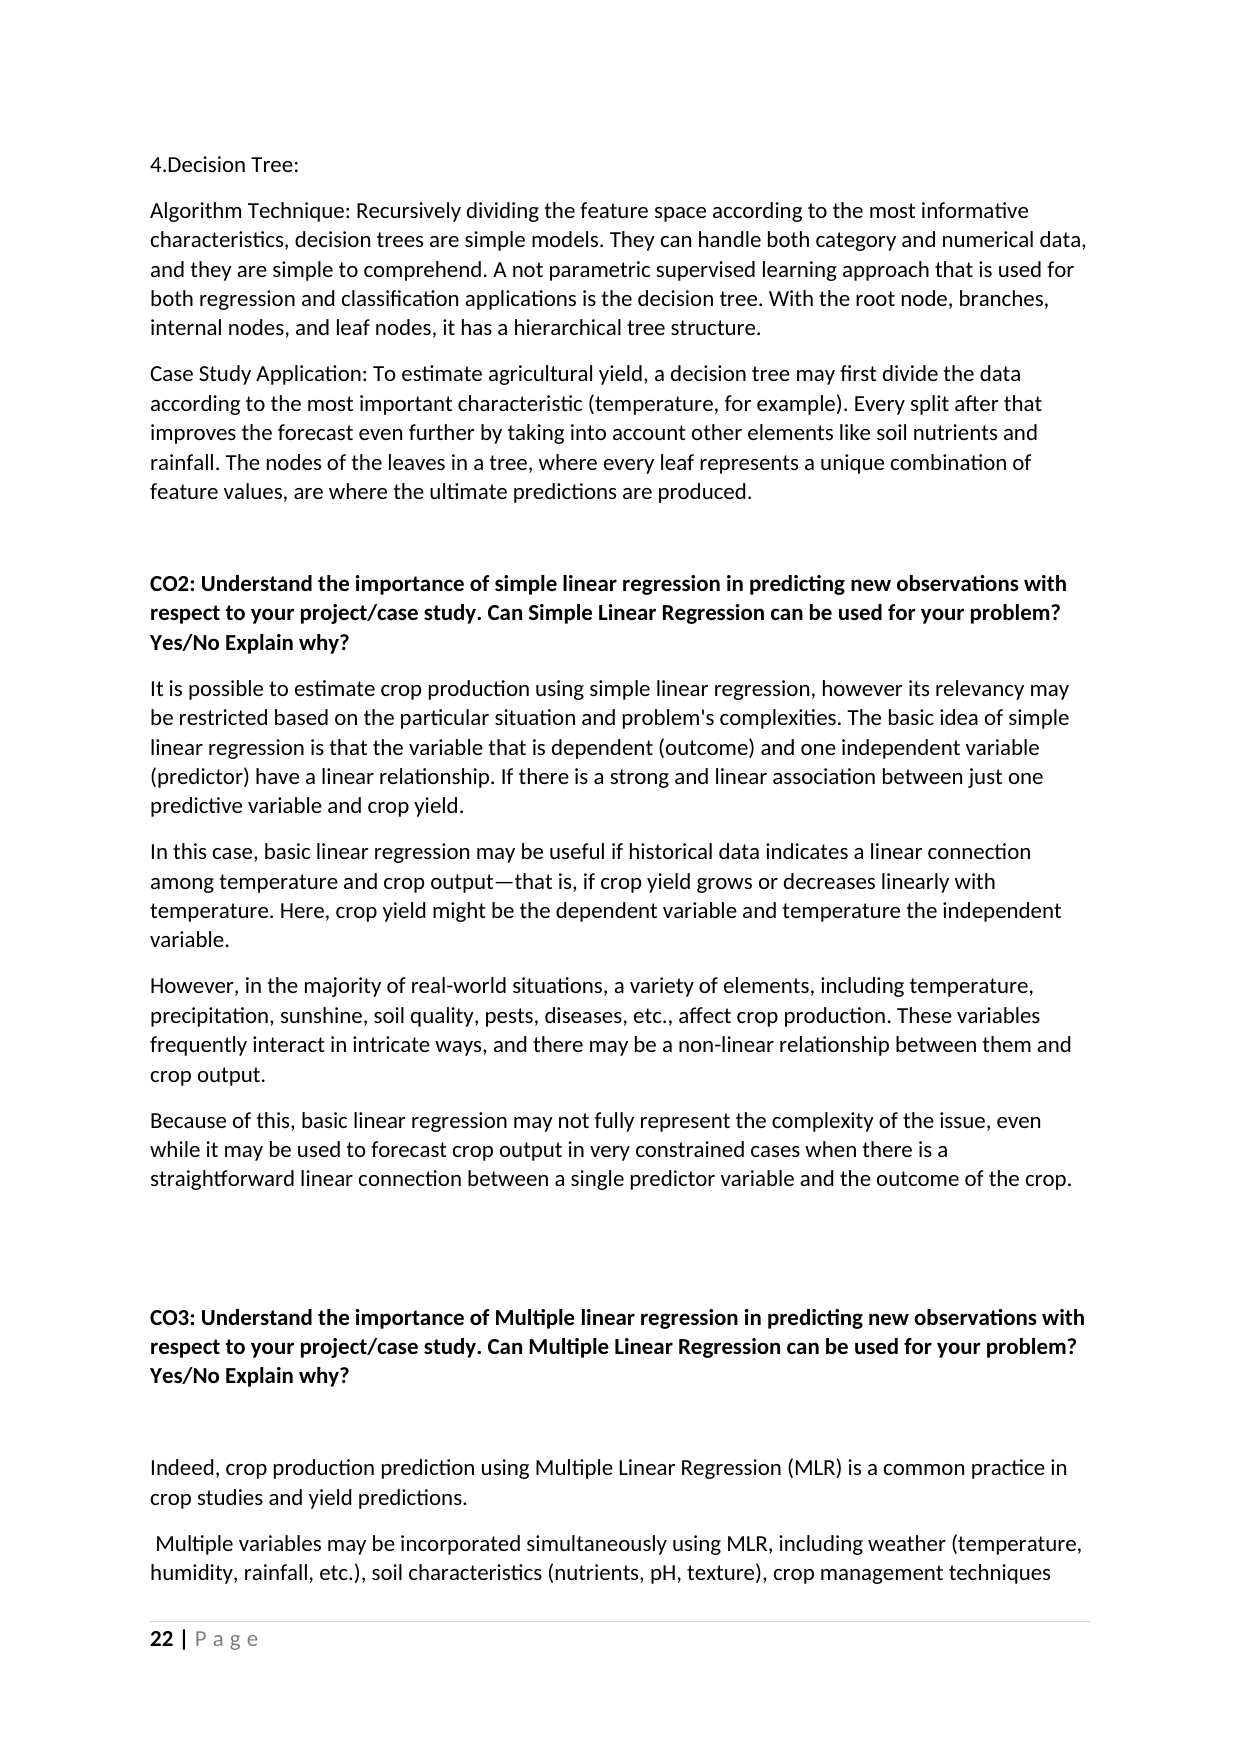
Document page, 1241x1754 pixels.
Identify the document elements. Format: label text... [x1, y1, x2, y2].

text 4.Decision Tree: [150, 150, 1090, 178]
text It is possible to estimate crop production using simple linear regression, however its relevancy may be restricted based on the particular situation and problem's complexities. The basic idea of simple linear regression is that the variable that is dependent (outcome) and one independent variable (predictor) have a linear relationship. If there is a strong and linear association between just one predictive variable and crop yield. [150, 674, 1090, 819]
text In this case, basic linear regression may be useful if historical data indicates a linear connection among temperature and crop output—that is, if crop yield grows or decreases linearly with temperature. Here, crop yield might be the dependent variable and temperature the independent variable. [150, 837, 1090, 954]
text However, in the majority of real-world situations, a variety of elements, including temperature, precipitation, sunshine, soil quality, pests, diseases, etc., affect crop production. These variables frequently interact in intricate ways, and there may be a non-linear relationship between them and crop output. [150, 972, 1090, 1088]
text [150, 1529, 1090, 1586]
text CO3: Understand the importance of Multiple linear regression in predicting new observations with respect to your project/case study. Can Multiple Linear Regression can be used for your problem? Yes/No Explain why? [150, 1303, 1090, 1389]
text Indeed, crop production prediction using Multiple Linear Regression (MLR) is a common practice in crop studies and yield predictions. [150, 1453, 1090, 1511]
text Case Study Application: To estimate agricultural yield, a decision tree may first divide the data according to the most important characteristic (temperature, for example). Every split after that improves the forecast even further by taking into account other elements like soil nutrients and rainfall. The nodes of the leaves in a tree, where every leaf represents a unique combination of feature values, are where the ultimate predictions are produced. [150, 359, 1090, 505]
text CO2: Understand the importance of simple linear regression in predicting new observations with respect to your project/case study. Can Simple Linear Regression can be used for your problem? Yes/No Explain why? [150, 569, 1090, 656]
text Algorithm Technique: Recursively dividing the feature space according to the most informative characteristics, decision trees are simple models. They can handle both category and numerical data, and they are simple to comprehend. A not parametric supervised learning approach that is used for both regression and classification applications is the decision tree. With the root node, branches, internal nodes, and leaf nodes, it has a hierarchical tree structure. [150, 196, 1090, 342]
text Because of this, basic linear regression may not fully represent the complexity of the issue, even while it may be used to forecast crop output in very constrained cases when there is a straightforward linear connection between a single predictor variable and the outcome of the crop. [150, 1106, 1090, 1193]
